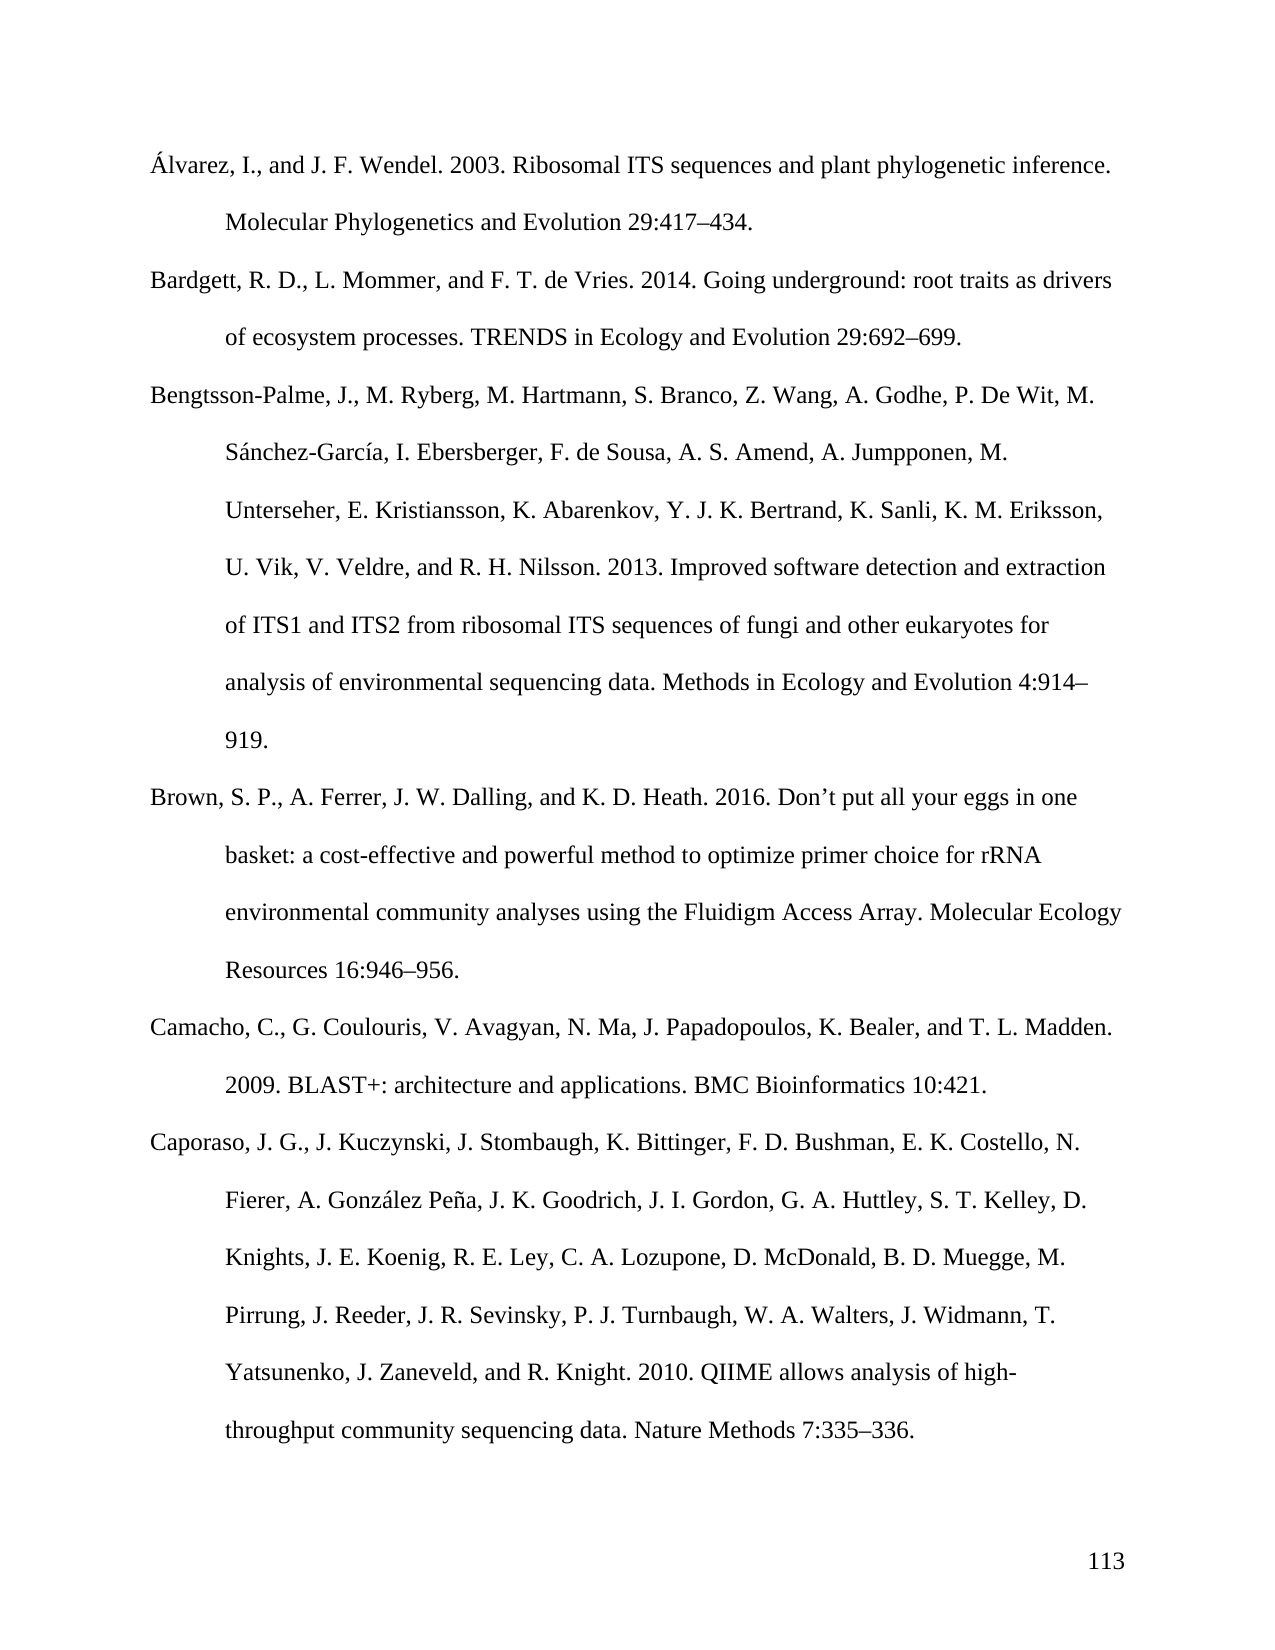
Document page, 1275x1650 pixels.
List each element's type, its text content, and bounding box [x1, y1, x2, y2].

text Bengtsson-Palme, J., M. Ryberg, M. Hartmann, S. Branco, Z. Wang, A. Godhe, P. De Wit, M. Sánchez-García, I. Ebersberger, F. de Sousa, A. S. Amend, A. Jumpponen, M. Unterseher, E. Kristiansson, K. Abarenkov, Y. J. K. Bertrand, K. Sanli, K. M. Eriksson, U. Vik, V. Veldre, and R. H. Nilsson. 2013. Improved software detection and extraction of ITS1 and ITS2 from ribosomal ITS sequences of fungi and other eukaryotes for analysis of environmental sequencing data. Methods in Ecology and Evolution 4:914–919. [150, 380, 1125, 754]
text Álvarez, I., and J. F. Wendel. 2003. Ribosomal ITS sequences and plant phylogenetic inference. Molecular Phylogenetics and Evolution 29:417–434. [150, 150, 1125, 236]
text Bardgett, R. D., L. Mommer, and F. T. de Vries. 2014. Going underground: root traits as drivers of ecosystem processes. TRENDS in Ecology and Evolution 29:692–699. [150, 265, 1125, 351]
text Caporaso, J. G., J. Kuczynski, J. Stombaugh, K. Bittinger, F. D. Bushman, E. K. Costello, N. Fierer, A. González Peña, J. K. Goodrich, J. I. Gordon, G. A. Huttley, S. T. Kelley, D. Knights, J. E. Koenig, R. E. Ley, C. A. Lozupone, D. McDonald, B. D. Muegge, M. Pirrung, J. Reeder, J. R. Sevinsky, P. J. Turnbaugh, W. A. Walters, J. Widmann, T. Yatsunenko, J. Zaneveld, and R. Knight. 2010. QIIME allows analysis of high-throughput community sequencing data. Nature Methods 7:335–336. [150, 1127, 1125, 1444]
text Camacho, C., G. Coulouris, V. Avagyan, N. Ma, J. Papadopoulos, K. Bealer, and T. L. Madden. 2009. BLAST+: architecture and applications. BMC Bioinformatics 10:421. [150, 1012, 1125, 1099]
text Brown, S. P., A. Ferrer, J. W. Dalling, and K. D. Heath. 2016. Don’t put all your eggs in one basket: a cost-effective and powerful method to optimize primer choice for rRNA environmental community analyses using the Fluidigm Access Array. Molecular Ecology Resources 16:946–956. [150, 782, 1125, 984]
